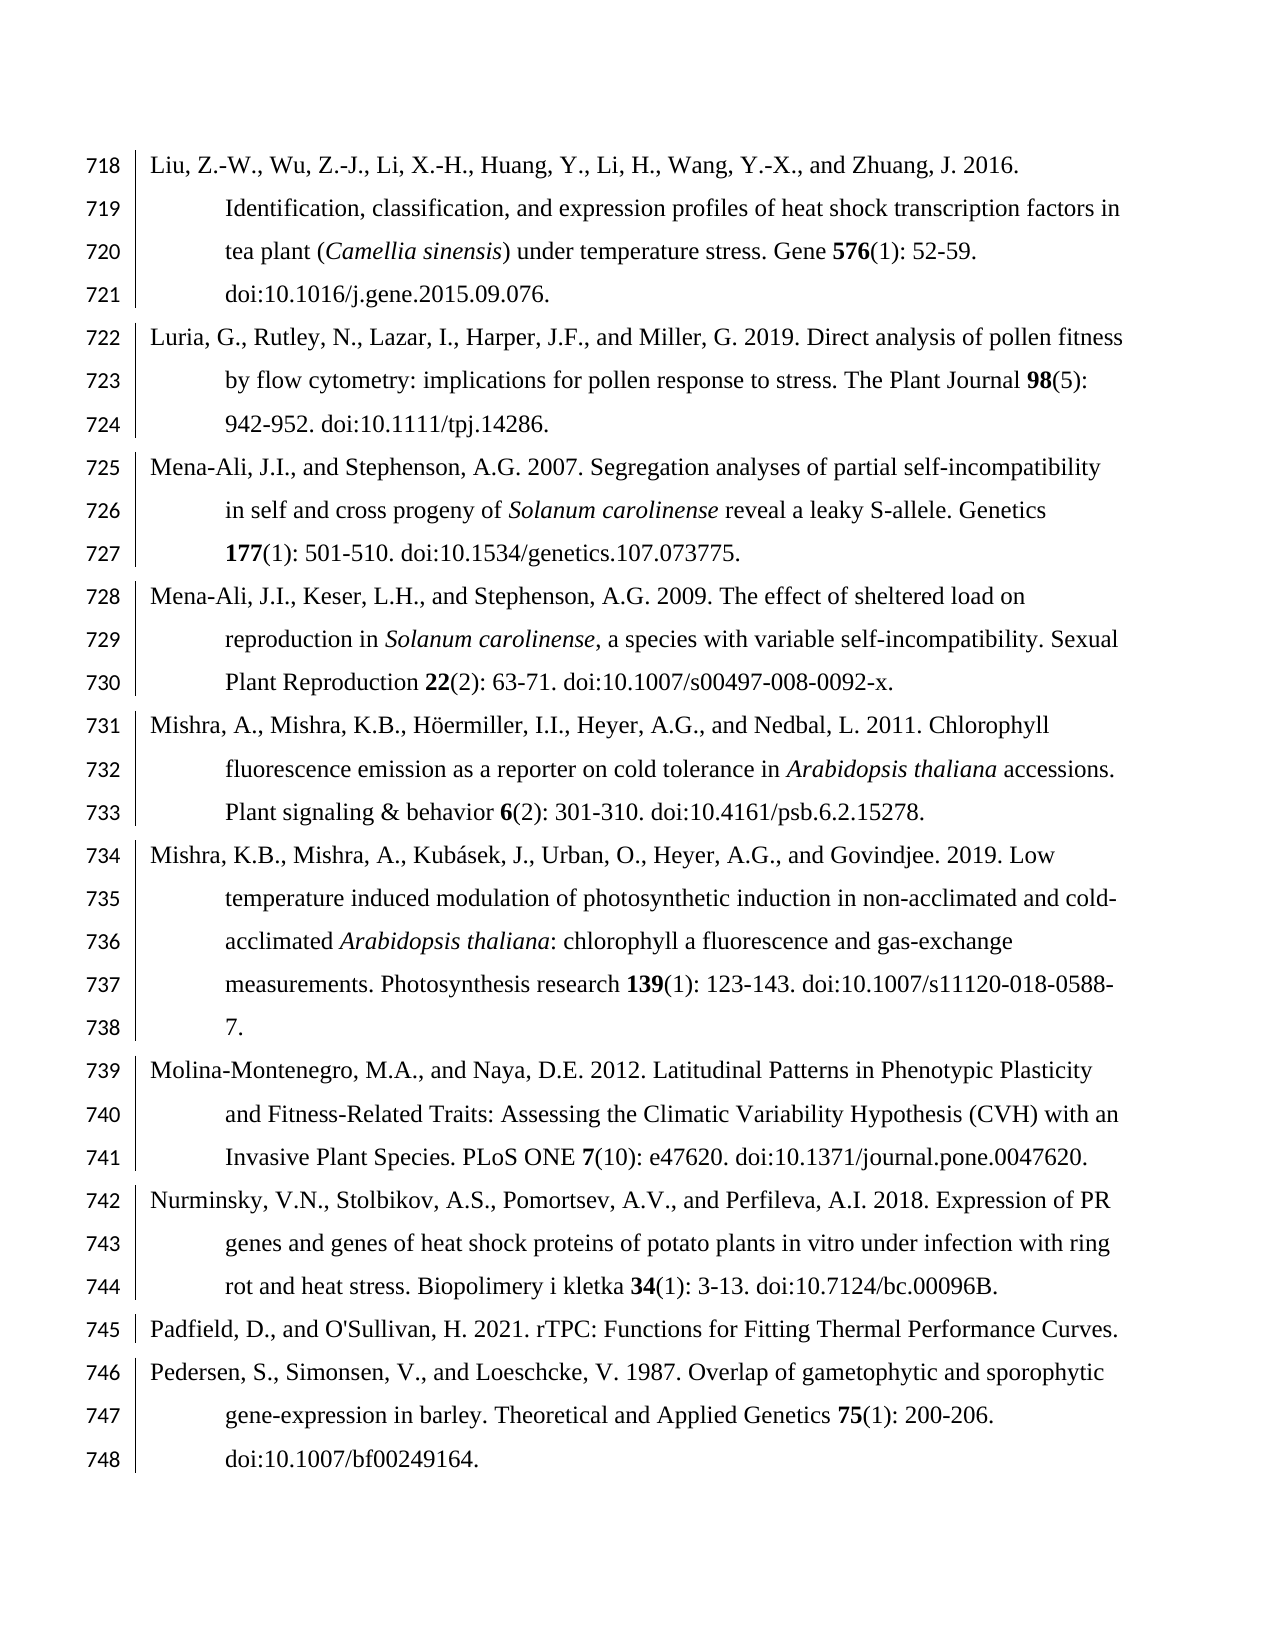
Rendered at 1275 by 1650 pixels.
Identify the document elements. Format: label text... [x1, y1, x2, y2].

text Liu, Z.-W., Wu, Z.-J., Li, X.-H., Huang, Y., Li, H., Wang, Y.-X., and Zhuang, J. 2016. Identification, classification, and expression profiles of heat shock transcription factors in tea plant (Camellia sinensis) under temperature stress. Gene 576(1): 52-59. doi:10.1016/j.gene.2015.09.076. [150, 150, 1125, 308]
text Pedersen, S., Simonsen, V., and Loeschcke, V. 1987. Overlap of gametophytic and sporophytic gene-expression in barley. Theoretical and Applied Genetics 75(1): 200-206. doi:10.1007/bf00249164. [150, 1357, 1125, 1472]
text Nurminsky, V.N., Stolbikov, A.S., Pomortsev, A.V., and Perfileva, A.I. 2018. Expression of PR genes and genes of heat shock proteins of potato plants in vitro under infection with ring rot and heat stress. Biopolimery i kletka 34(1): 3-13. doi:10.7124/bc.00096B. [150, 1185, 1125, 1300]
text Mishra, K.B., Mishra, A., Kubásek, J., Urban, O., Heyer, A.G., and Govindjee. 2019. Low temperature induced modulation of photosynthetic induction in non-acclimated and cold-acclimated Arabidopsis thaliana: chlorophyll a fluorescence and gas-exchange measurements. Photosynthesis research 139(1): 123-143. doi:10.1007/s11120-018-0588-7. [150, 840, 1125, 1041]
text Molina-Montenegro, M.A., and Naya, D.E. 2012. Latitudinal Patterns in Phenotypic Plasticity and Fitness-Related Traits: Assessing the Climatic Variability Hypothesis (CVH) with an Invasive Plant Species. PLoS ONE 7(10): e47620. doi:10.1371/journal.pone.0047620. [150, 1056, 1125, 1171]
text Mishra, A., Mishra, K.B., Höermiller, I.I., Heyer, A.G., and Nedbal, L. 2011. Chlorophyll fluorescence emission as a reporter on cold tolerance in Arabidopsis thaliana accessions. Plant signaling & behavior 6(2): 301-310. doi:10.4161/psb.6.2.15278. [150, 711, 1125, 826]
text Mena-Ali, J.I., and Stephenson, A.G. 2007. Segregation analyses of partial self-incompatibility in self and cross progeny of Solanum carolinense reveal a leaky S-allele. Genetics 177(1): 501-510. doi:10.1534/genetics.107.073775. [150, 452, 1125, 567]
text Mena-Ali, J.I., Keser, L.H., and Stephenson, A.G. 2009. The effect of sheltered load on reproduction in Solanum carolinense, a species with variable self-incompatibility. Sexual Plant Reproduction 22(2): 63-71. doi:10.1007/s00497-008-0092-x. [150, 581, 1125, 696]
text Luria, G., Rutley, N., Lazar, I., Harper, J.F., and Miller, G. 2019. Direct analysis of pollen fitness by flow cytometry: implications for pollen response to stress. The Plant Journal 98(5): 942-952. doi:10.1111/tpj.14286. [150, 322, 1125, 437]
text Padfield, D., and O'Sullivan, H. 2021. rTPC: Functions for Fitting Thermal Performance Curves. [150, 1314, 1125, 1343]
